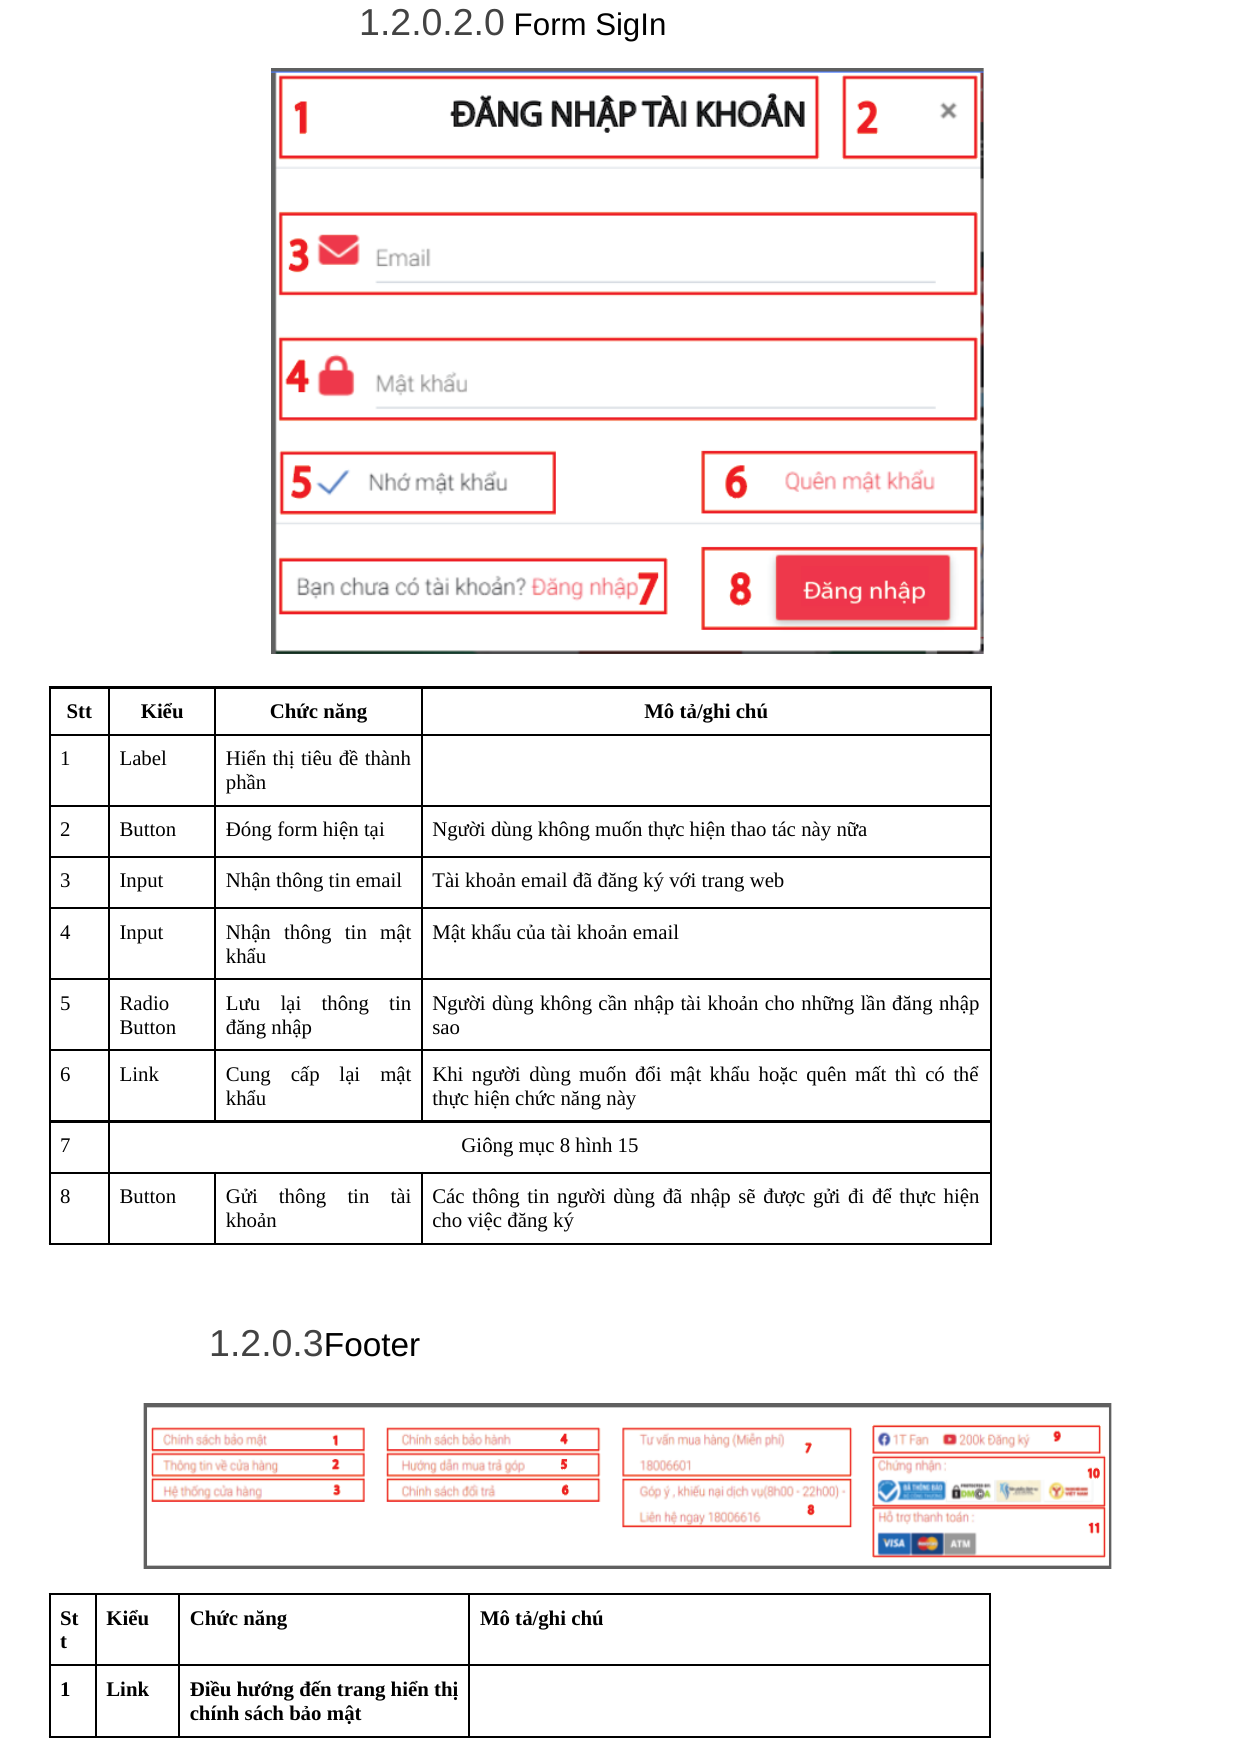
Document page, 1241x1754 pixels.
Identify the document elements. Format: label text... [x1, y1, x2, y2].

table_cell 1 [51, 736, 108, 804]
table_cell Người dùng không muốn thực hiện thao tác này nữa [423, 807, 990, 856]
table_cell Điều hướng đến trang hiển thị chính sách bảo mật [180, 1666, 468, 1736]
table_cell 5 [51, 980, 108, 1049]
table_header Chức năng [216, 689, 421, 733]
table_cell 3 [51, 858, 108, 907]
table_cell Label [110, 736, 214, 804]
table_cell Input [110, 858, 214, 907]
table_header Kiểu [97, 1595, 178, 1664]
table_cell Các thông tin người dùng đã nhập sẽ được gửi đi để thực hiện cho việc đăng ký [423, 1174, 990, 1243]
table_cell 8 [51, 1174, 108, 1243]
table_cell 2 [51, 807, 108, 856]
table_cell 1 [51, 1666, 95, 1736]
table_cell Link [110, 1051, 214, 1120]
picture [271, 68, 984, 654]
table_cell Cung cấp lại mật khẩu [216, 1051, 421, 1120]
table_cell 6 [51, 1051, 108, 1120]
table_header Mô tả/ghi chú [470, 1595, 989, 1664]
table_header Stt [51, 1595, 95, 1664]
table_cell Khi người dùng muốn đổi mật khẩu hoặc quên mất thì có thể thực hiện chức năng này [423, 1051, 990, 1120]
table_header Kiểu [110, 689, 214, 733]
table_header Mô tả/ghi chú [423, 689, 990, 733]
picture [143, 1403, 1112, 1569]
table_cell 7 [51, 1123, 108, 1172]
subtitle 1.2.0.3Footer [134, 1322, 1196, 1365]
table_cell Link [97, 1666, 178, 1736]
table_cell Nhận thông tin email [216, 858, 421, 907]
table_cell Tài khoản email đã đăng ký với trang web [423, 858, 990, 907]
table_cell Lưu lại thông tin đăng nhập [216, 980, 421, 1049]
table_cell Đóng form hiện tại [216, 807, 421, 856]
table_header Chức năng [180, 1595, 468, 1664]
table_cell Nhận thông tin mật khẩu [216, 909, 421, 978]
table_cell Gửi thông tin tài khoản [216, 1174, 421, 1243]
table_cell 4 [51, 909, 108, 978]
table_header Stt [51, 689, 108, 733]
subtitle 1.2.0.2.0 Form SigIn [284, 0, 1196, 43]
table_cell Button [110, 1174, 214, 1243]
table_cell Button [110, 807, 214, 856]
table_cell [470, 1666, 989, 1736]
table_cell Người dùng không cần nhập tài khoản cho những lần đăng nhập sao [423, 980, 990, 1049]
table_cell Radio Button [110, 980, 214, 1049]
table_cell Input [110, 909, 214, 978]
table_cell [423, 736, 990, 804]
table_cell Hiển thị tiêu đề thành phần [216, 736, 421, 804]
table_cell Mật khẩu của tài khoản email [423, 909, 990, 978]
table_cell Giông mục 8 hình 15 [110, 1123, 990, 1172]
